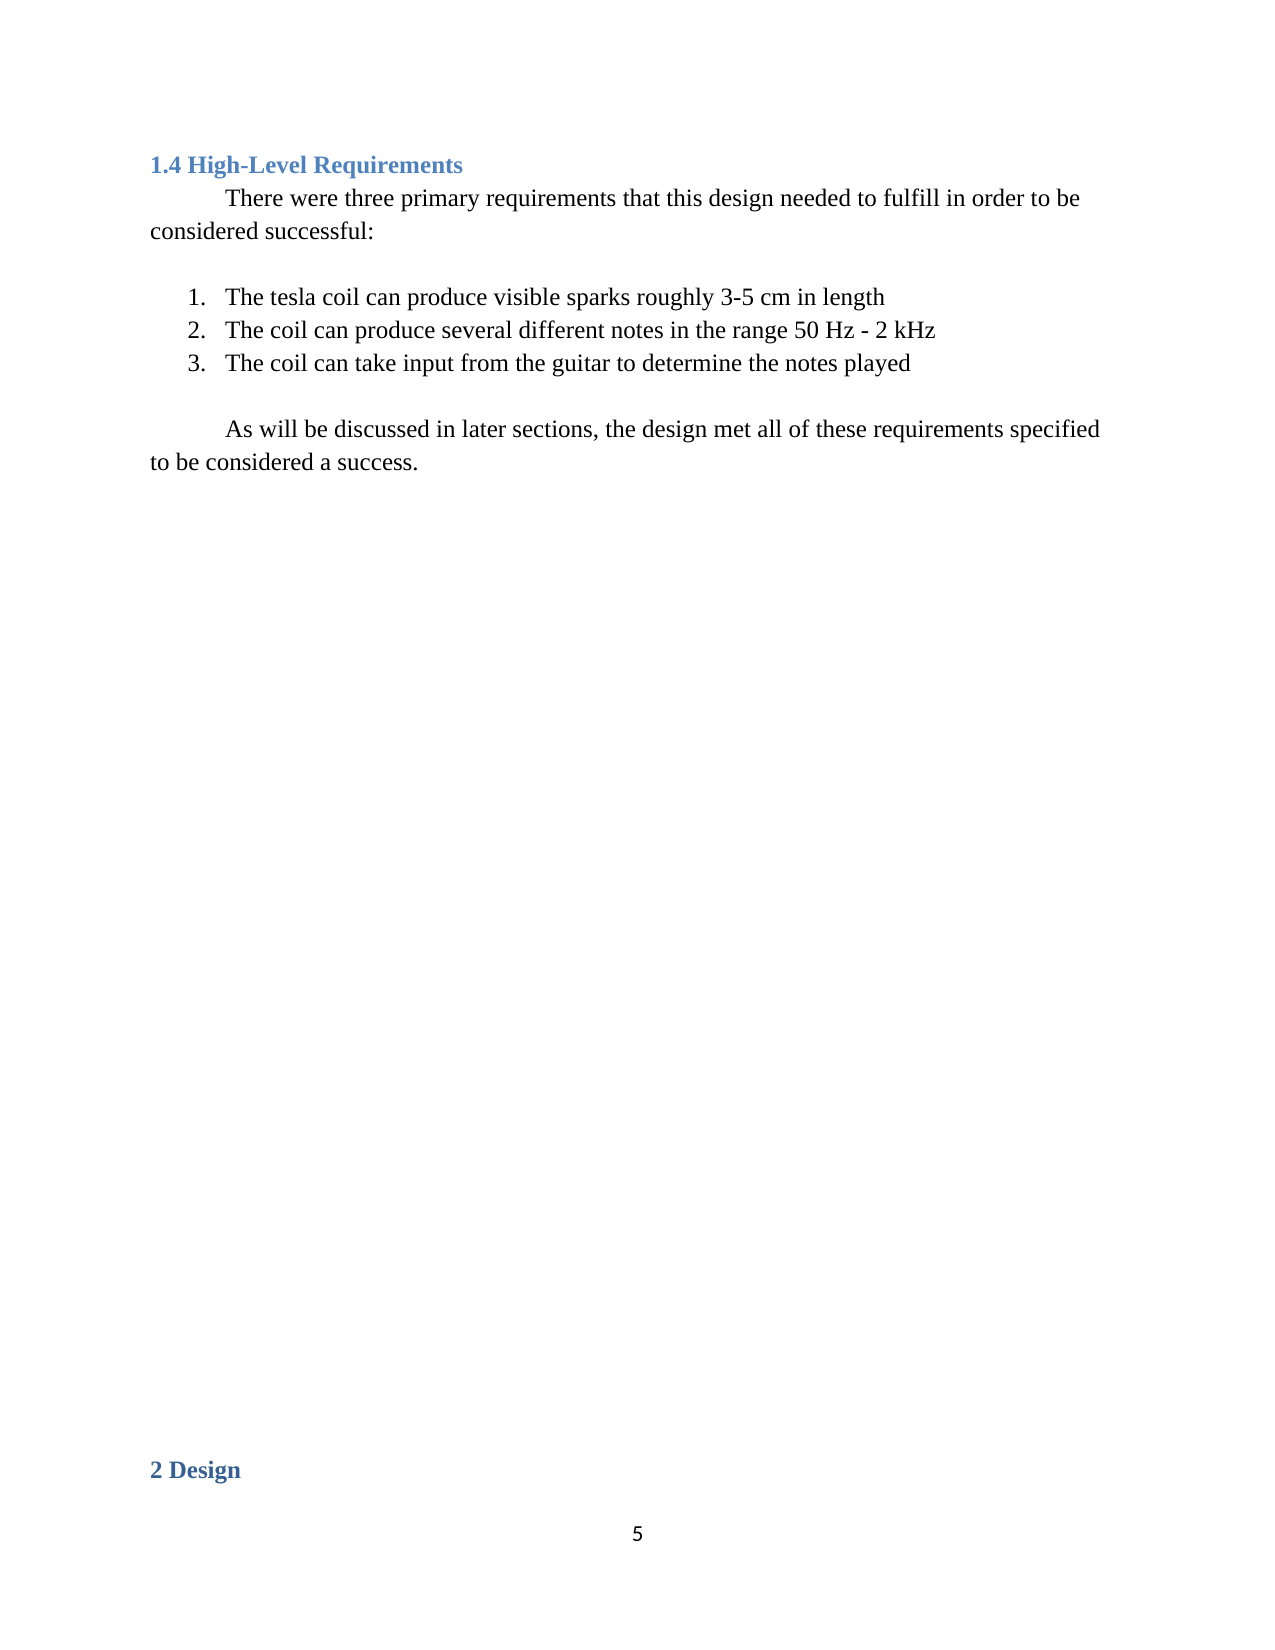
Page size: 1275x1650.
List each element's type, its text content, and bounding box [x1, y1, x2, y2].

list The coil can produce several different notes in the range 50 Hz - 2 kHz [187, 315, 1125, 344]
text As will be discussed in later sections, the design met all of these requirements specified to be considered a success. [150, 414, 1125, 476]
list The tesla coil can produce visible sparks roughly 3-5 cm in length [187, 282, 1125, 311]
subtitle 1.4 High-Level Requirements [150, 150, 1125, 179]
subtitle 2 Design [150, 1455, 1125, 1483]
text There were three primary requirements that this design needed to fulfill in order to be considered successful: [150, 183, 1125, 245]
list The coil can take input from the guitar to determine the notes played [187, 348, 1125, 377]
